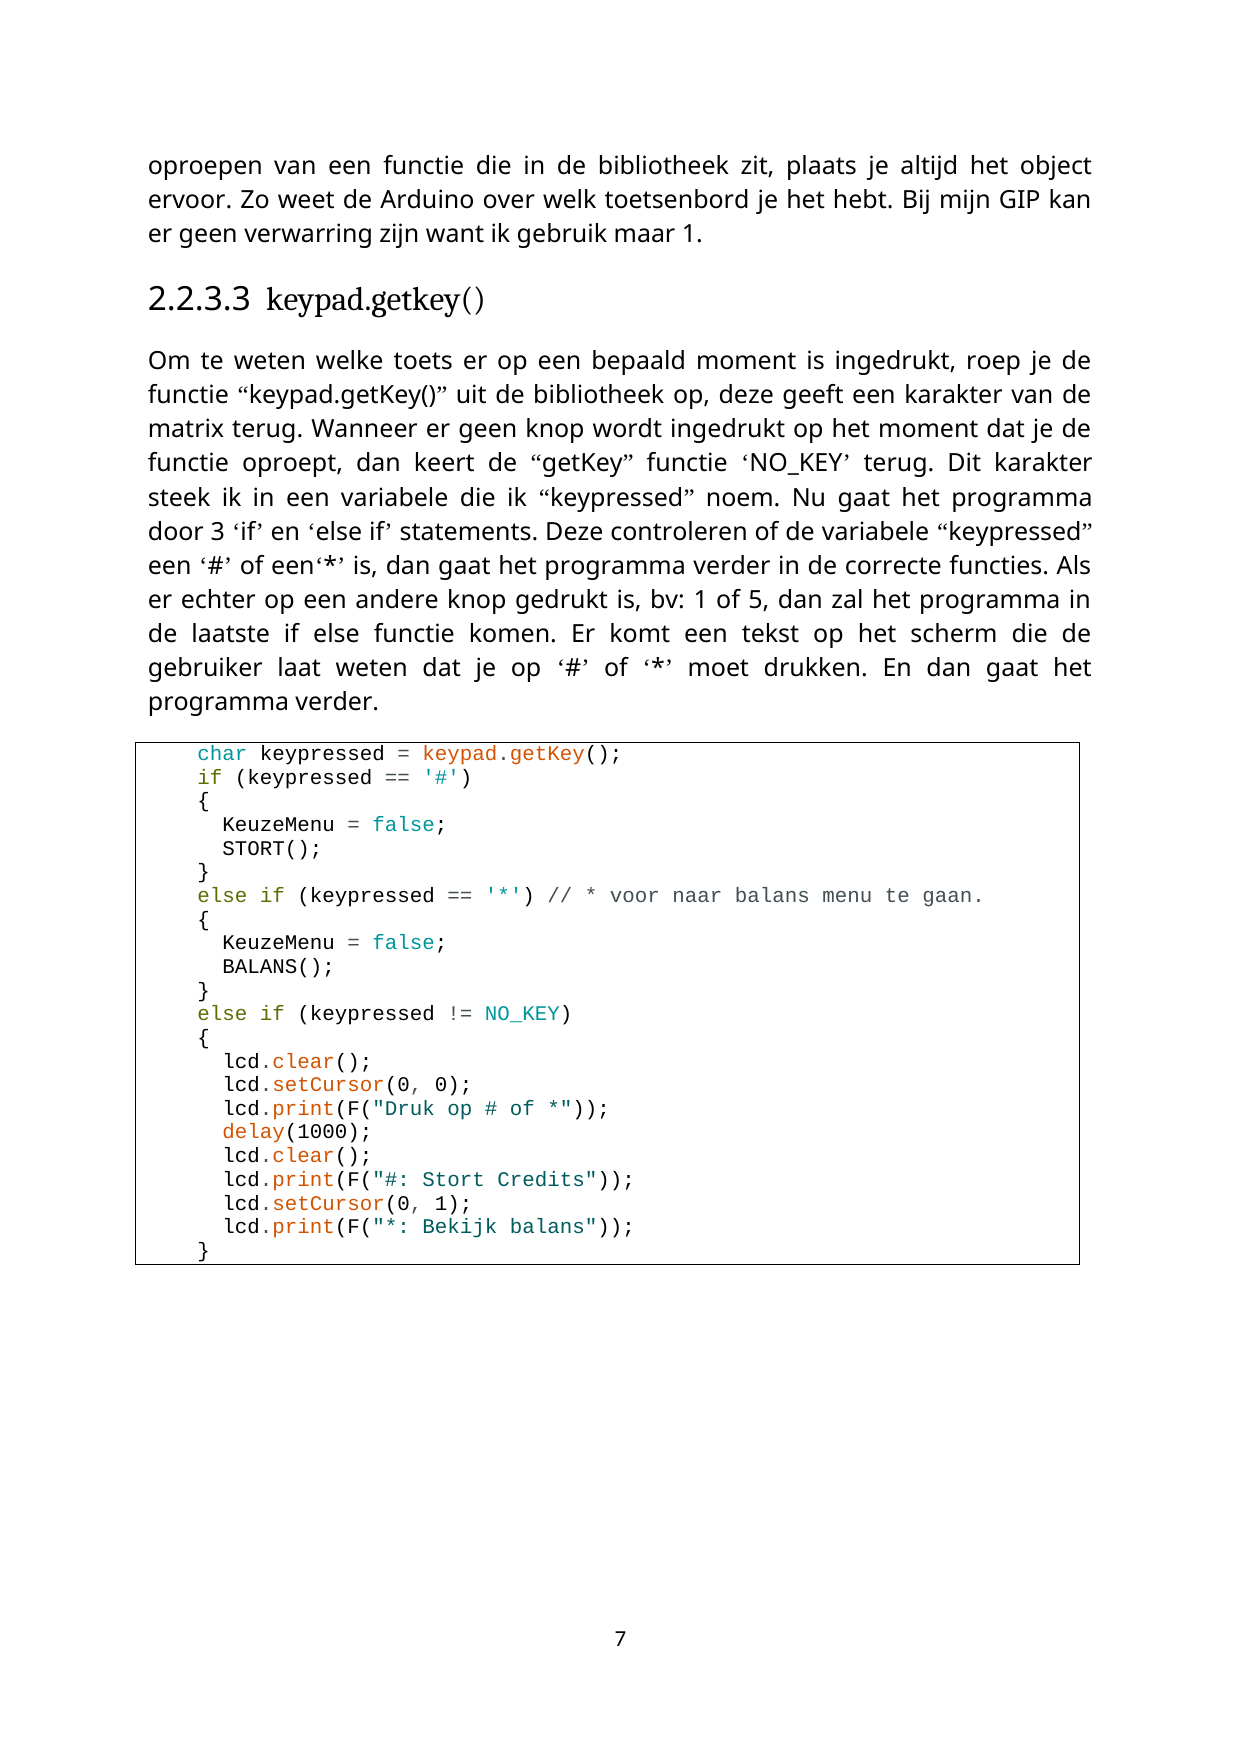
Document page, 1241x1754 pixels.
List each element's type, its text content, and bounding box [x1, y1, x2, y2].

table_header char keypressed = keypad.getKey(); if (keypressed == '#') { KeuzeMenu = false; STORT(); } else if (keypressed == '*') // * voor naar balans menu te gaan. { KeuzeMenu = false; BALANS(); } else if (keypressed != NO_KEY) { lcd.clear(); lcd.setCursor(0, 0); lcd.print(F("Druk op # of *")); delay(1000); lcd.clear(); lcd.print(F("#: Stort Credits")); lcd.setCursor(0, 1); lcd.print(F("*: Bekijk balans")); } [136, 743, 1079, 1263]
text Om te weten welke toets er op een bepaald moment is ingedrukt, roep je de functie “keypad.getKey()” uit de bibliotheek op, deze geeft een karakter van de matrix terug. Wanneer er geen knop wordt ingedrukt op het moment dat je de functie oproept, dan keert de “getKey” functie ‘NO_KEY’ terug. Dit karakter steek ik in een variabele die ik “keypressed” noem. Nu gaat het programma door 3 ‘if’ en ‘else if’ statements. Deze controleren of de variabele “keypressed” een ‘#’ of een‘*’ is, dan gaat het programma verder in de correcte functies. Als er echter op een andere knop gedrukt is, bv: 1 of 5, dan zal het programma in de laatste if else functie komen. Er komt een tekst op het scherm die de gebruiker laat weten dat je op ‘#’ of ‘*’ moet drukken. En dan gaat het programma verder. [148, 343, 1093, 718]
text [148, 148, 1093, 250]
subtitle keypad.getkey() [148, 275, 1093, 320]
